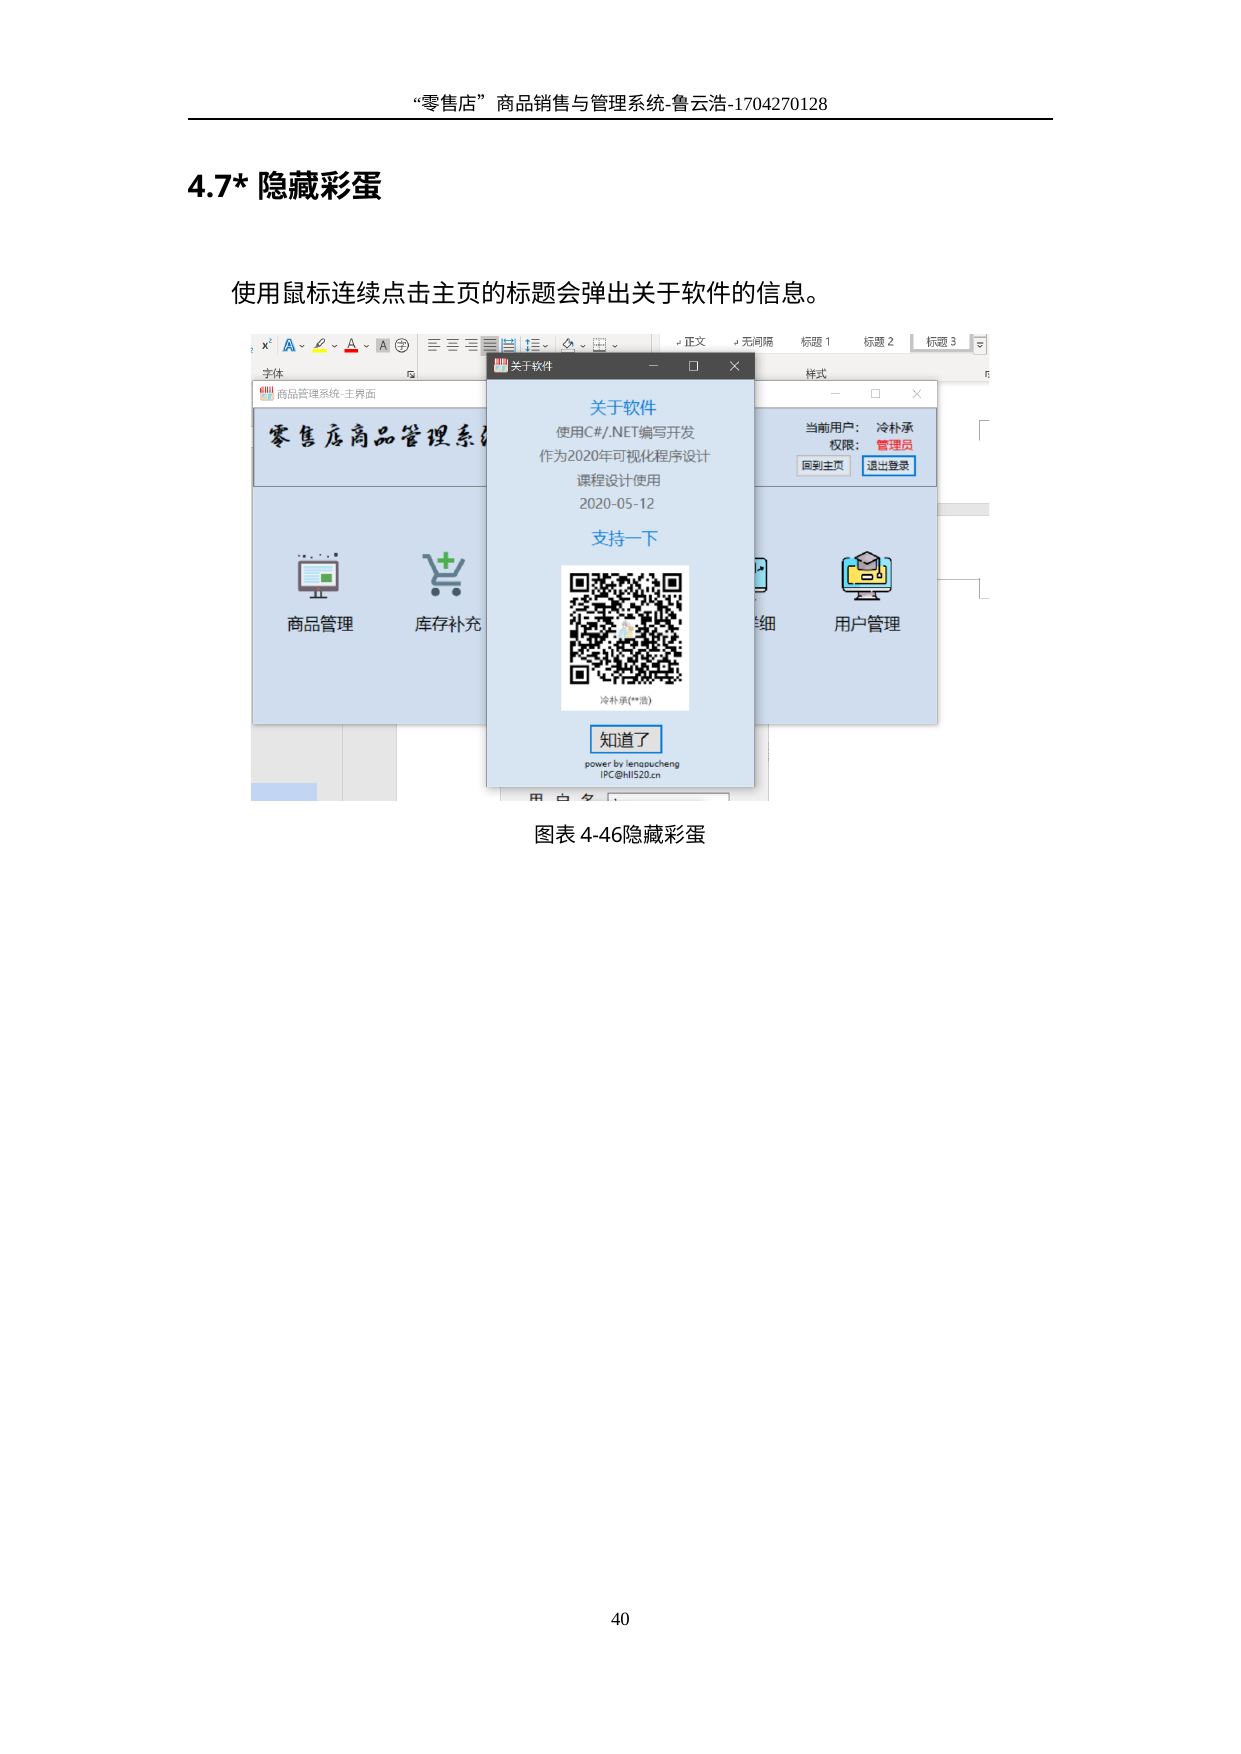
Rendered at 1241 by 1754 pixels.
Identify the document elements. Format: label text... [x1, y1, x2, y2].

text 使用鼠标连续点击主页的标题会弹出关于软件的信息。 [187, 257, 1053, 325]
picture [250, 334, 990, 801]
subtitle 4.7* 隐藏彩蛋 [187, 150, 1053, 218]
